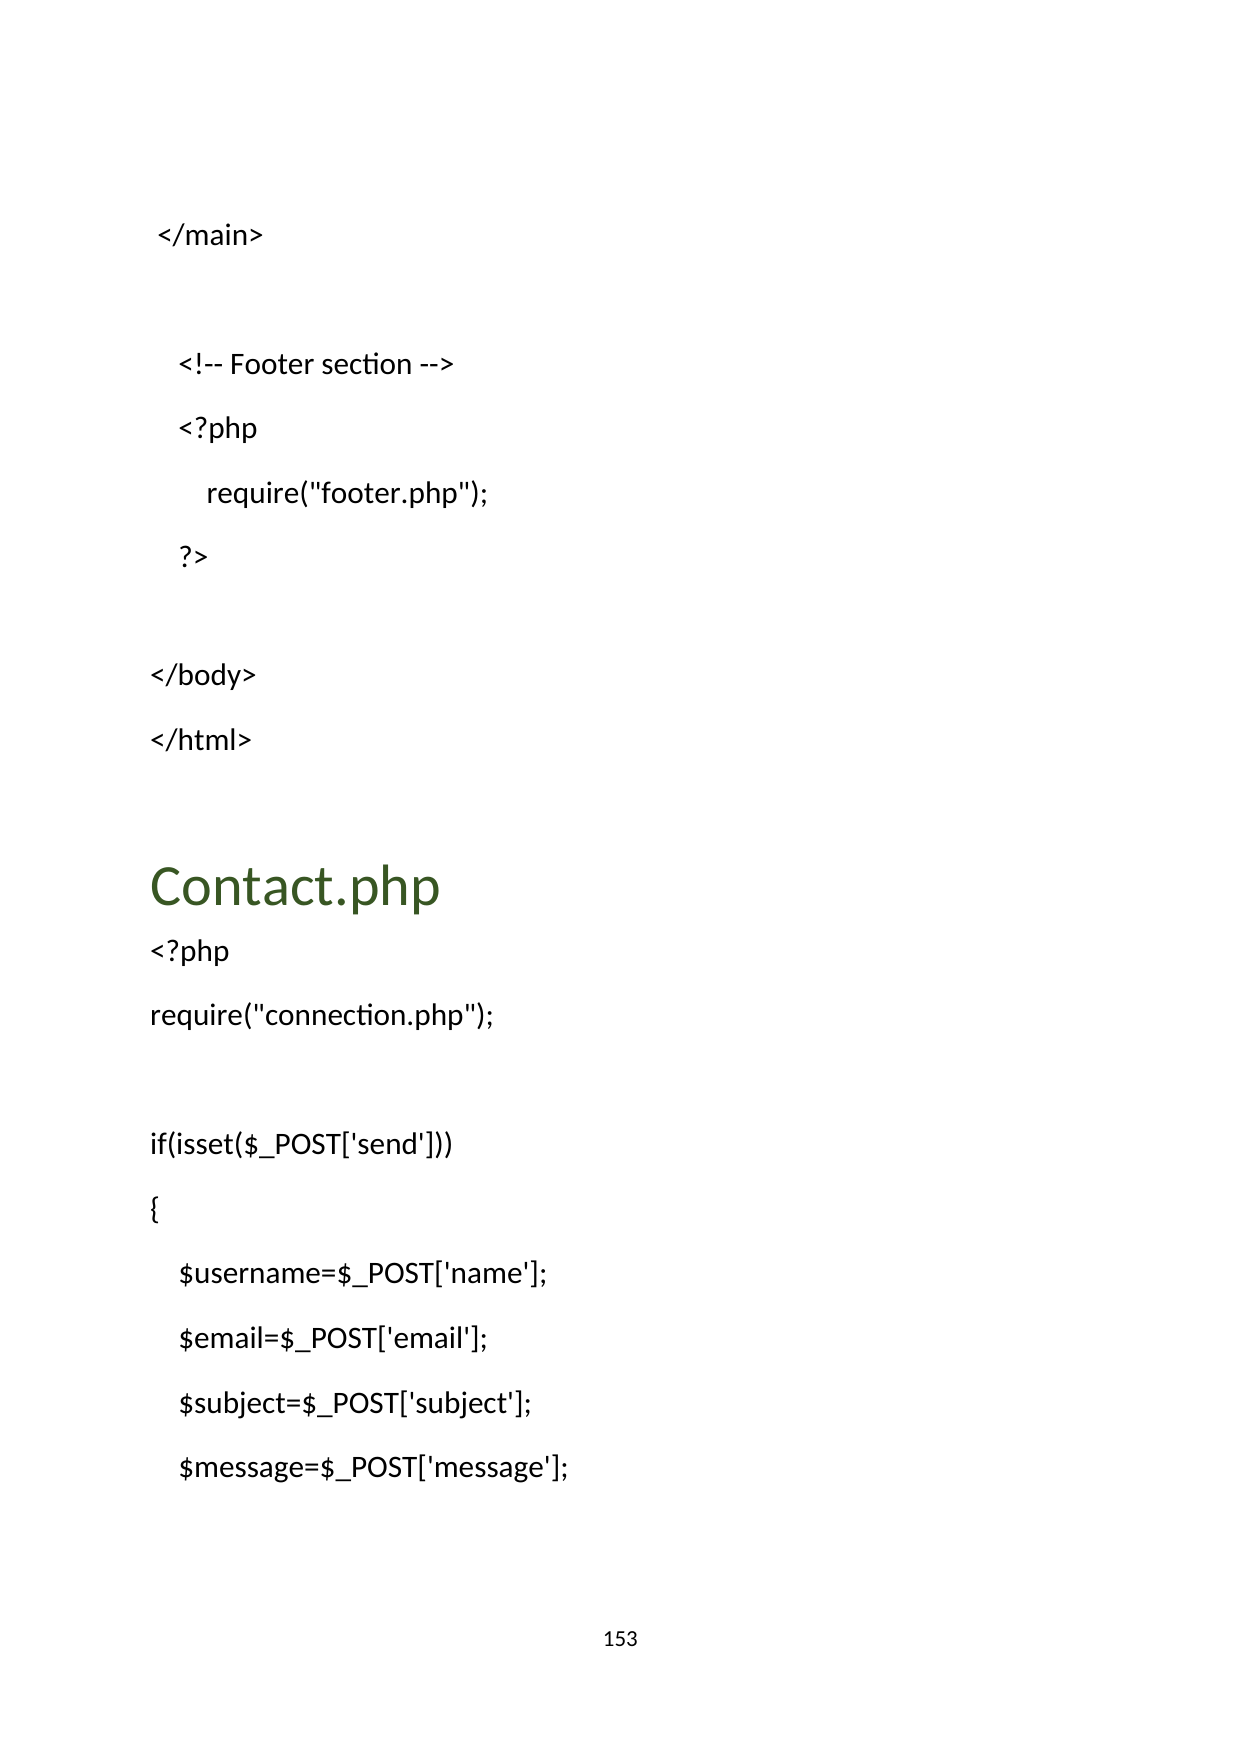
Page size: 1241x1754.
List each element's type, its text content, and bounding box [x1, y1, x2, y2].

text if(isset($_POST['send'])) [150, 1124, 1090, 1163]
text <?php [150, 931, 1090, 969]
text { [150, 1189, 1090, 1227]
text <?php [150, 408, 1090, 446]
text Contact.php [150, 849, 1090, 920]
text $subject=$_POST['subject']; [150, 1383, 1090, 1421]
text $email=$_POST['email']; [150, 1318, 1090, 1356]
text <!-- Footer section --> [150, 344, 1090, 382]
text </main> [150, 214, 1090, 253]
text $message=$_POST['message']; [150, 1447, 1090, 1486]
text require("footer.php"); [150, 473, 1090, 511]
text $username=$_POST['name']; [150, 1254, 1090, 1292]
text </html> [150, 720, 1090, 758]
text require("connection.php"); [150, 995, 1090, 1033]
text </body> [150, 655, 1090, 693]
text ?> [150, 537, 1090, 576]
